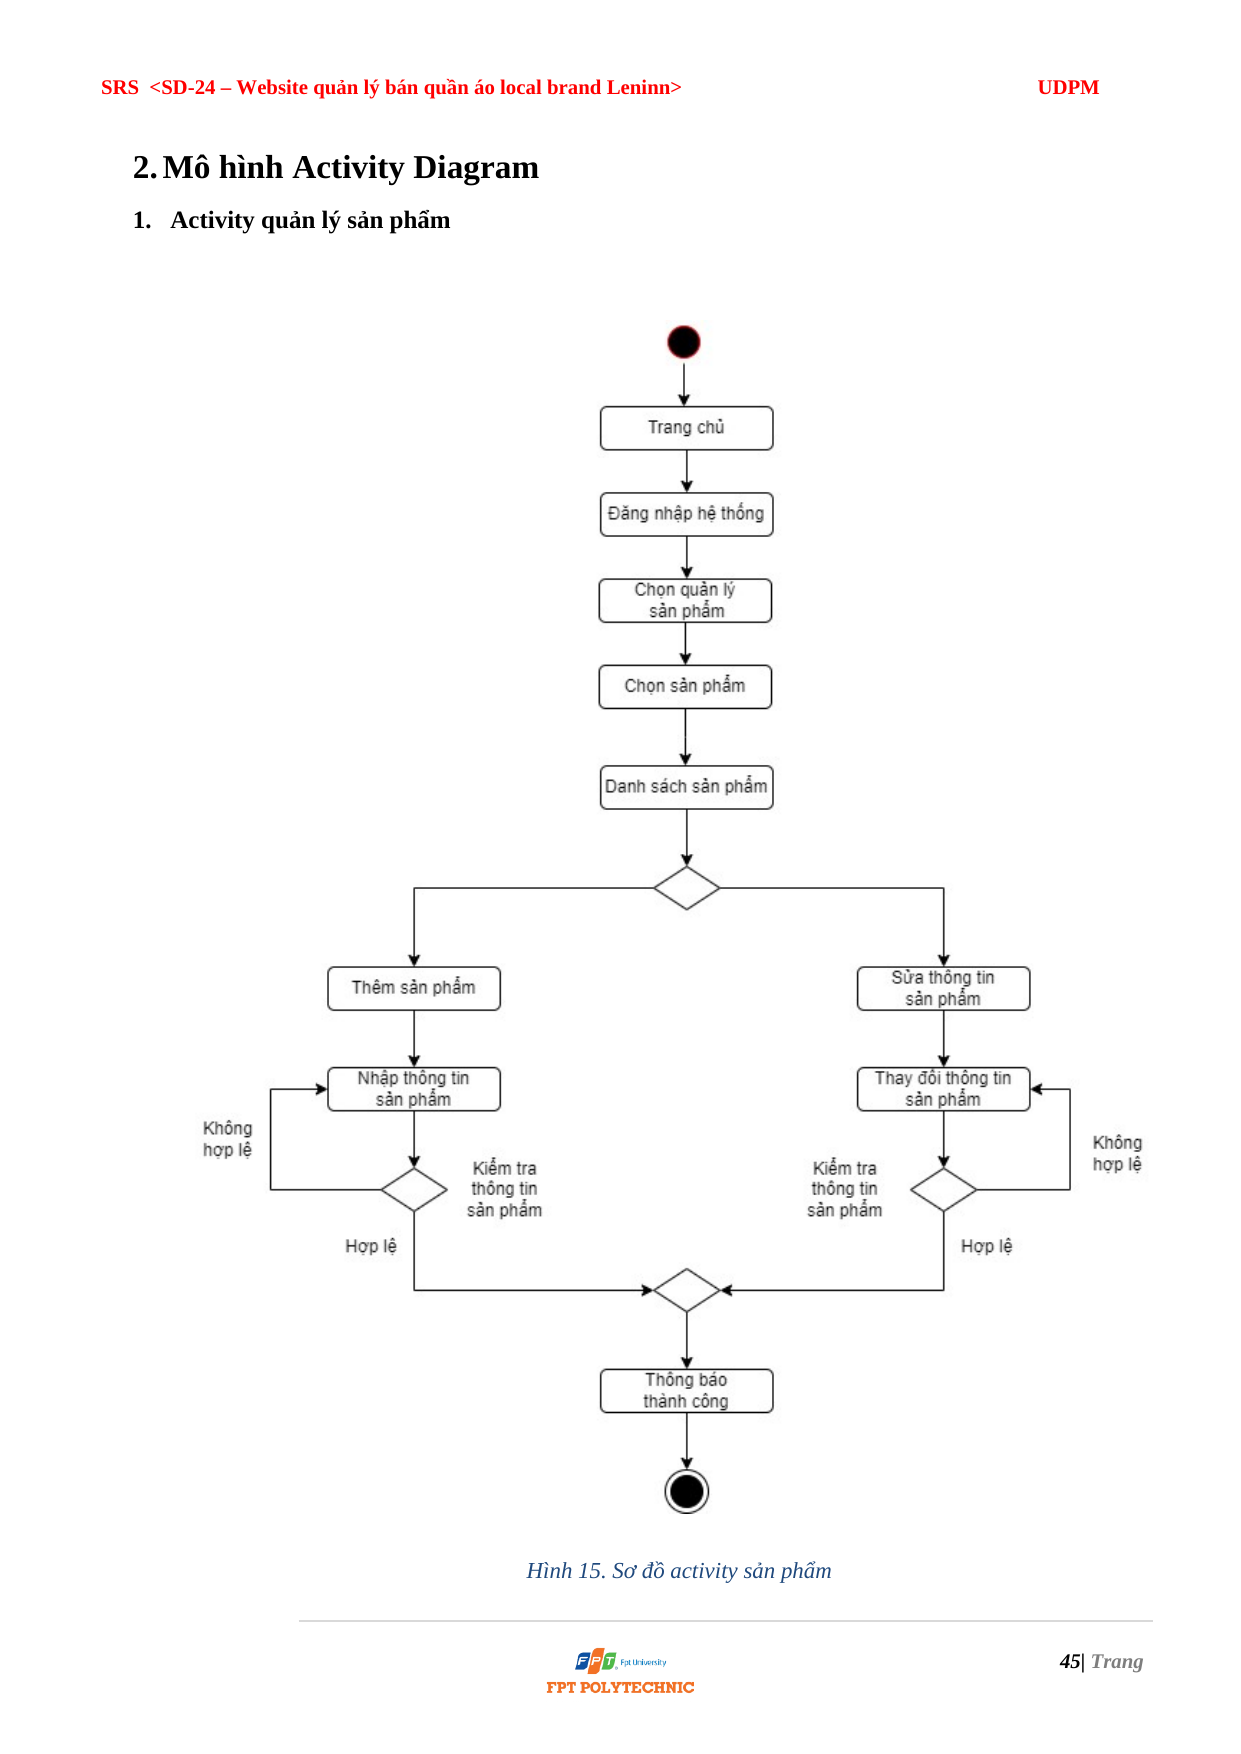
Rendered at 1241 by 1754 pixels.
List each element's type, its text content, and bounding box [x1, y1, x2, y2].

subtitle Mô hình Activity Diagram [133, 148, 1226, 186]
list Activity quản lý sản phẩm [133, 205, 1226, 234]
picture [184, 320, 1160, 1514]
picture [546, 1647, 694, 1702]
text Hình 15. Sơ đồ activity sản phẩm [133, 1557, 1226, 1583]
